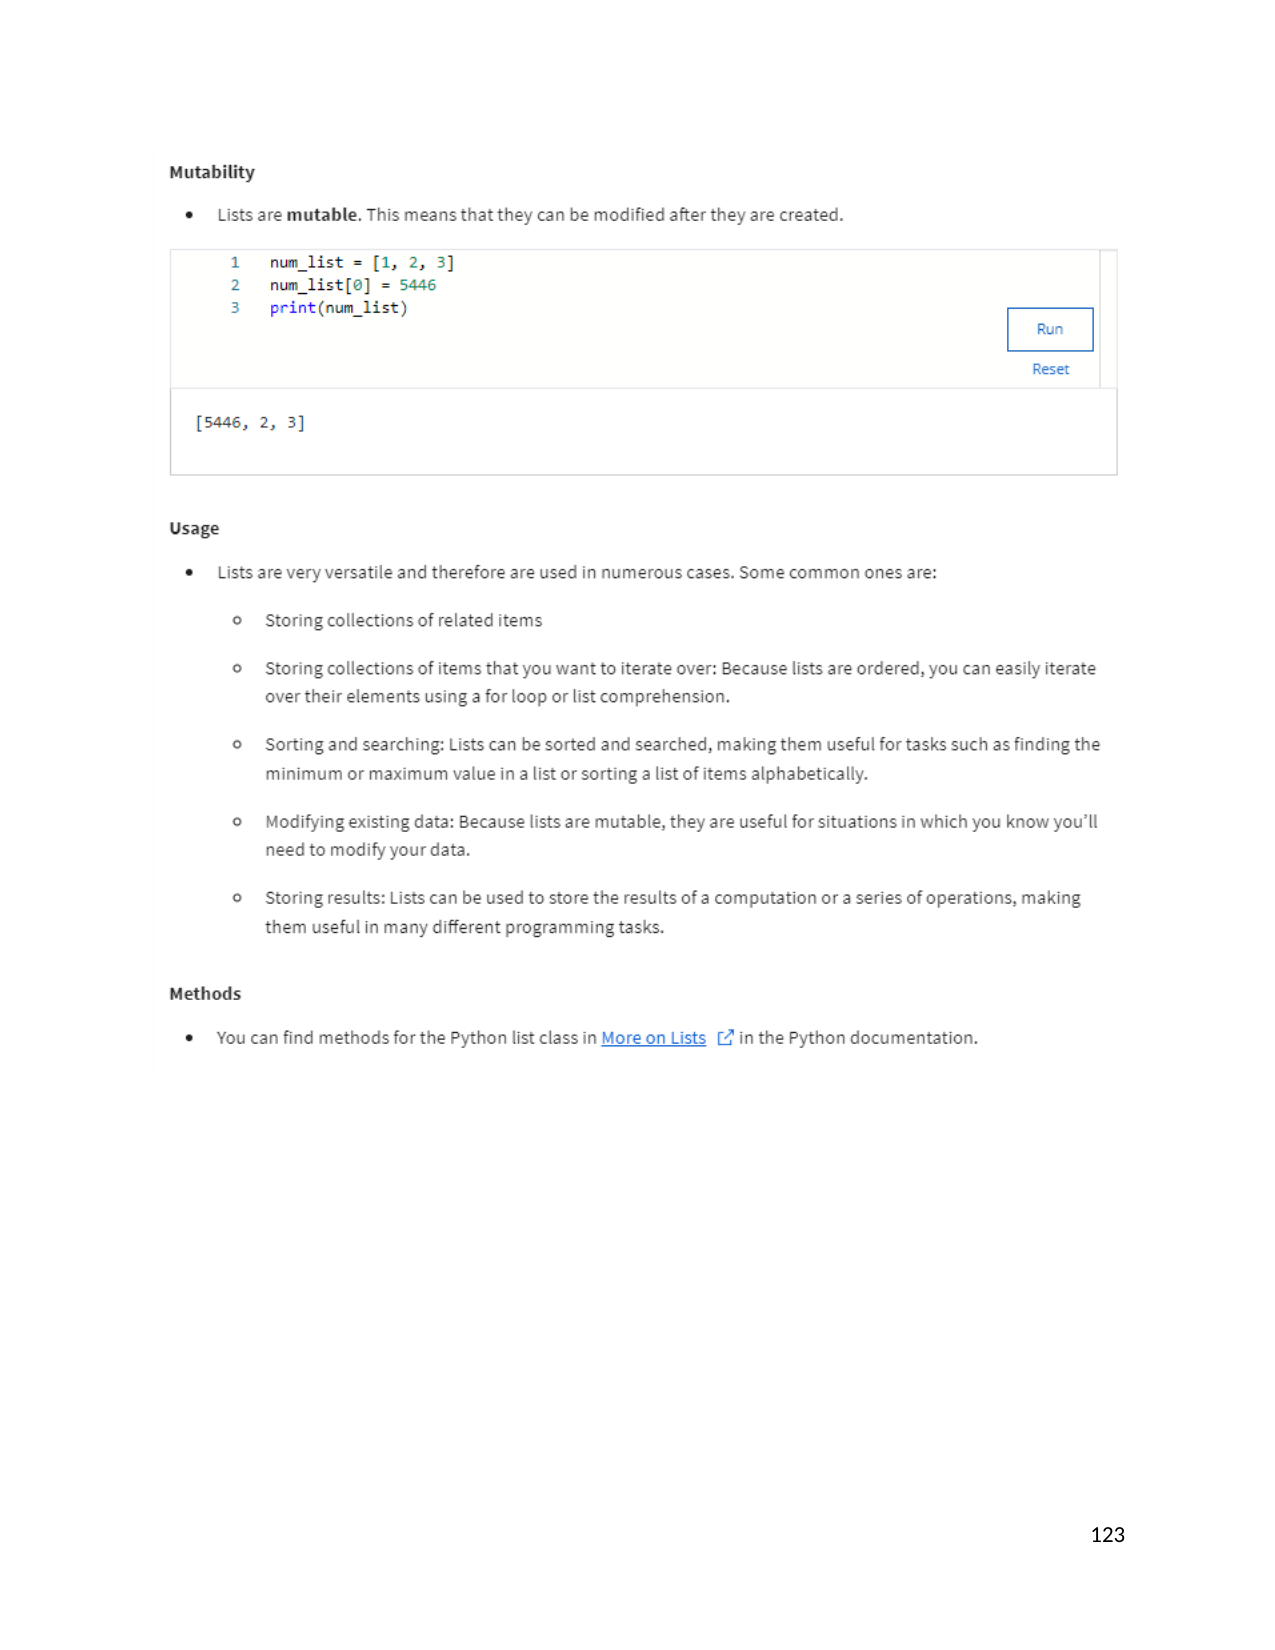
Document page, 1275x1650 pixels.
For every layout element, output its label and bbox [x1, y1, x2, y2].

picture [150, 150, 1125, 1072]
